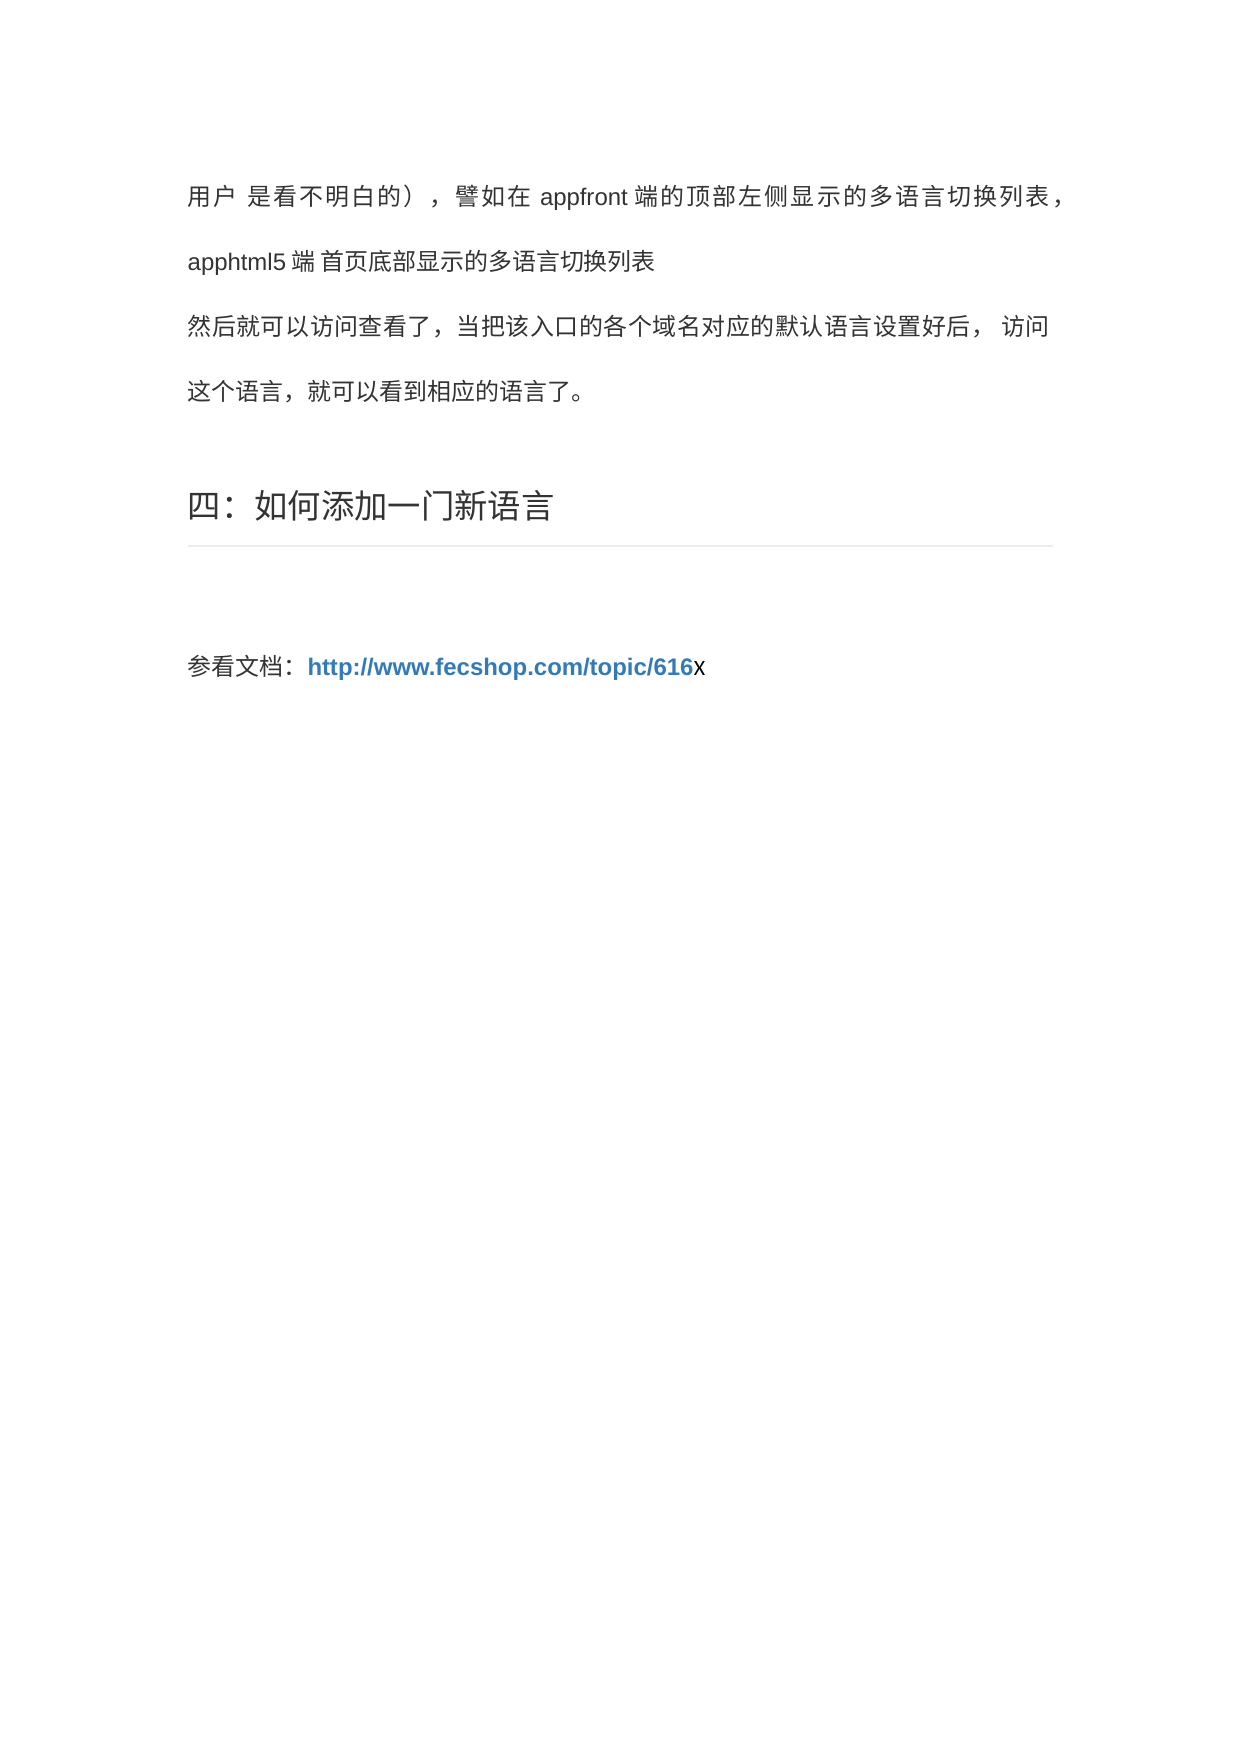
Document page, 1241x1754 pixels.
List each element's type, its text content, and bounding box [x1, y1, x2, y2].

subtitle 四：如何添加一门新语言 [187, 472, 1053, 547]
